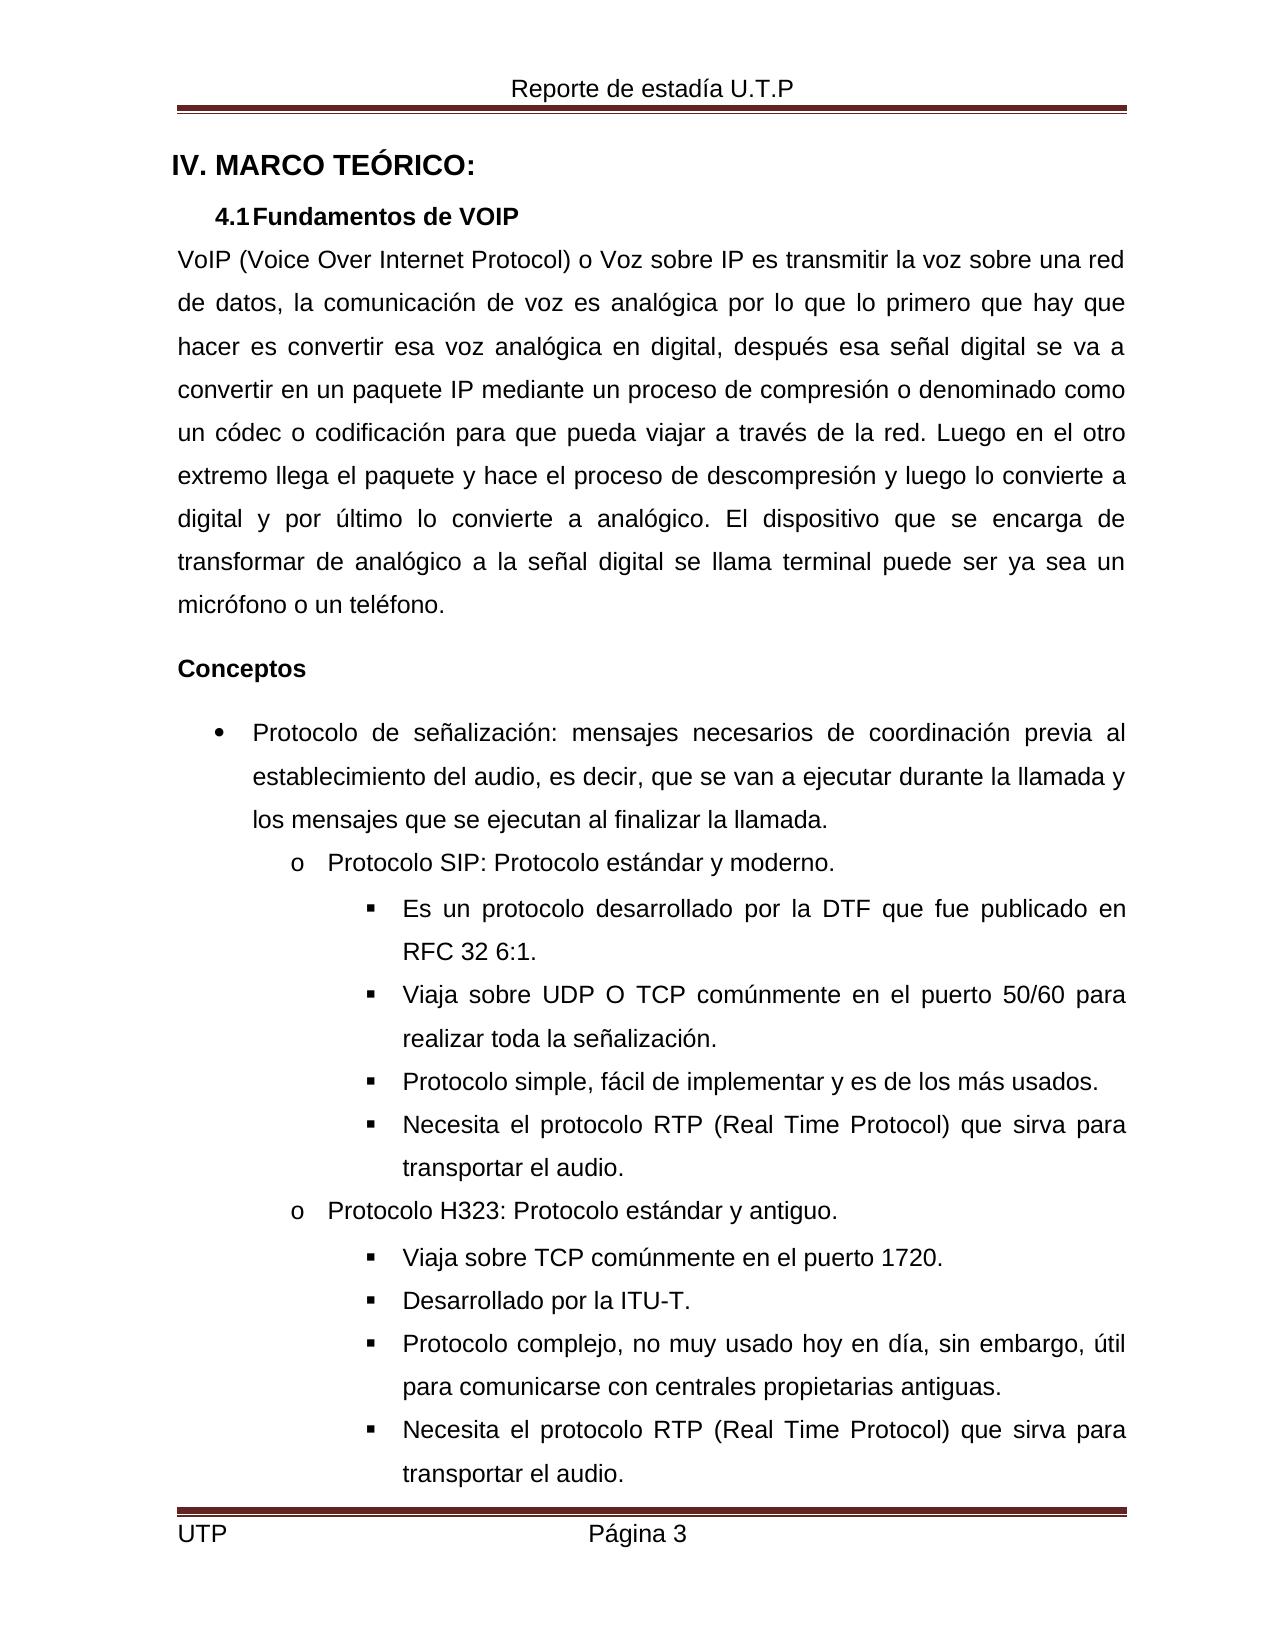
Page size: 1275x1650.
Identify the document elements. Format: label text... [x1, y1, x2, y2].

list Protocolo de señalización: mensajes necesarios de coordinación previa al establecimiento del audio, es decir, que se van a ejecutar durante la llamada y los mensajes que se ejecutan al finalizar la llamada. [215, 718, 1127, 833]
list Viaja sobre TCP comúnmente en el puerto 1720. [365, 1243, 1127, 1272]
text VoIP (Voice Over Internet Protocol) o Voz sobre IP es transmitir la voz sobre una red de datos, la comunicación de voz es analógica por lo que lo primero que hay que hacer es convertir esa voz analógica en digital, después esa señal digital se va a convertir en un paquete IP mediante un proceso de compresión o denominado como un códec o codificación para que pueda viajar a través de la red. Luego en el otro extremo llega el paquete y hace el proceso de descompresión y luego lo convierte a digital y por último lo convierte a analógico. El dispositivo que se encarga de transformar de analógico a la señal digital se llama terminal puede ser ya sea un micrófono o un teléfono. [177, 245, 1127, 619]
list Necesita el protocolo RTP (Real Time Protocol) que sirva para transportar el audio. [365, 1416, 1127, 1487]
text Conceptos [177, 654, 1127, 683]
list Protocolo SIP: Protocolo estándar y moderno. [290, 848, 1127, 879]
list Protocolo simple, fácil de implementar y es de los más usados. [365, 1067, 1127, 1096]
list Protocolo complejo, no muy usado hoy en día, sin embargo, útil para comunicarse con centrales propietarias antiguas. [365, 1329, 1127, 1401]
list Desarrollado por la ITU-T. [365, 1286, 1127, 1315]
list Es un protocolo desarrollado por la DTF que fue publicado en RFC 32 6:1. [365, 894, 1127, 966]
list Protocolo H323: Protocolo estándar y antiguo. [290, 1196, 1127, 1227]
subtitle Fundamentos de VOIP [215, 202, 1127, 231]
subtitle MARCO TEÓRICO: [207, 148, 1127, 181]
list Necesita el protocolo RTP (Real Time Protocol) que sirva para transportar el audio. [365, 1110, 1127, 1182]
list Viaja sobre UDP O TCP comúnmente en el puerto 50/60 para realizar toda la señalización. [365, 980, 1127, 1052]
